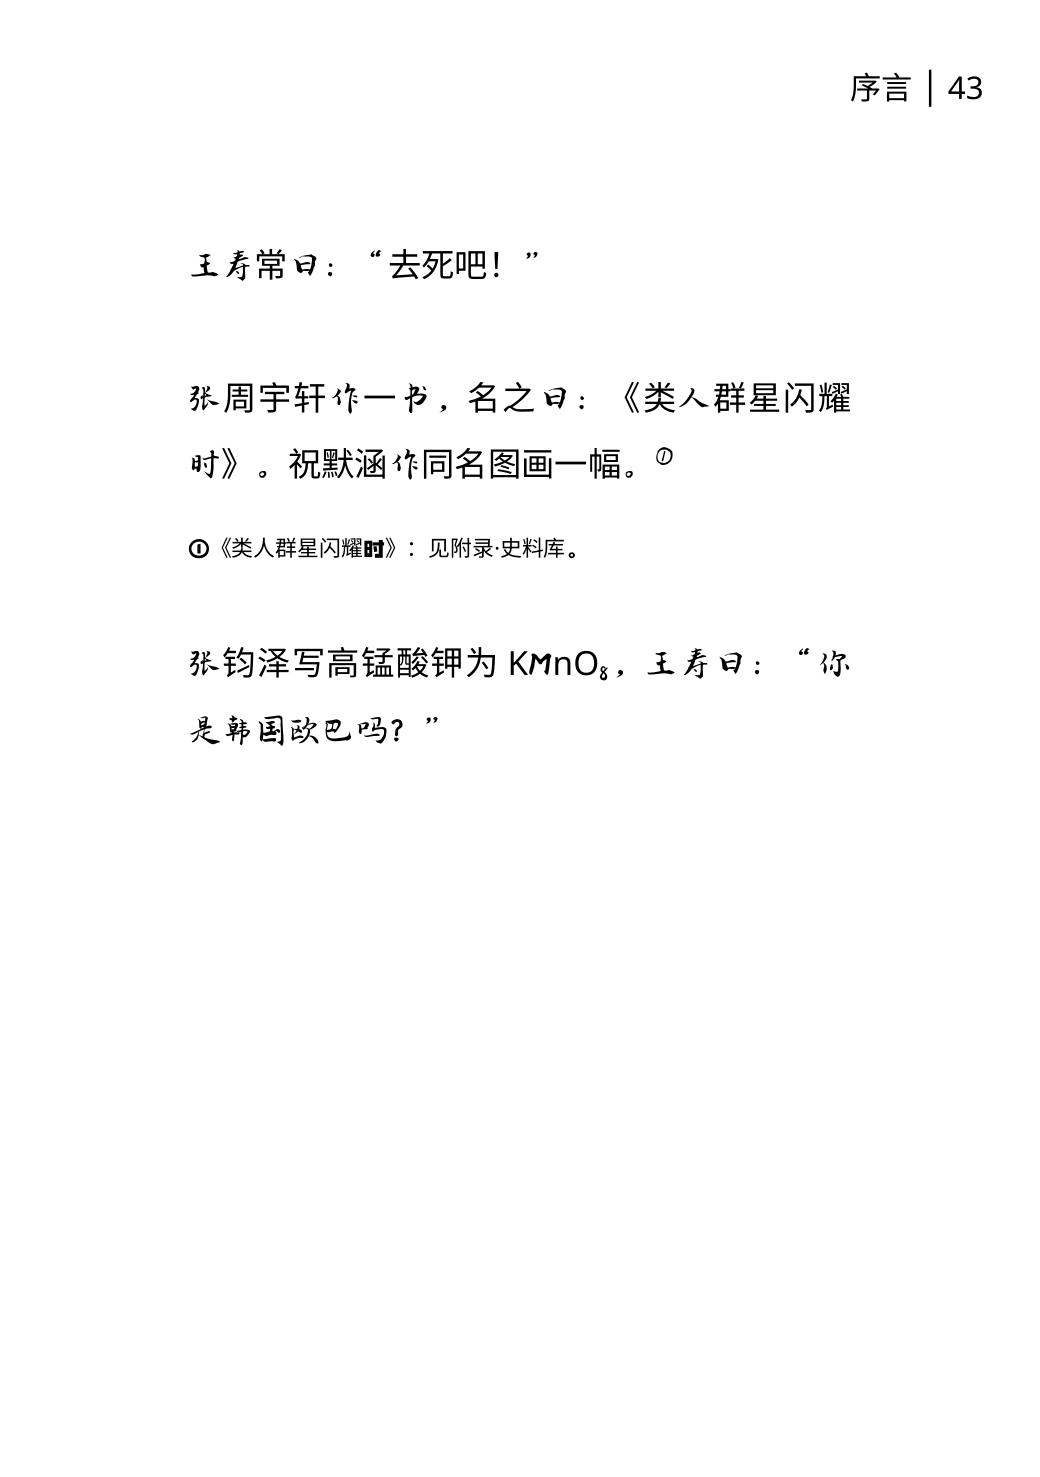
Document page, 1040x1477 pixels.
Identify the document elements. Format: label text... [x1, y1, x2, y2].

text ①《类人群星闪耀时》：见附录·史料库。 [188, 532, 852, 565]
text 王寿常曰：“去死吧！” [188, 233, 852, 299]
text 张钧泽写高锰酸钾为KMnO8，王寿曰：“你是韩国欧巴吗？” [188, 632, 852, 764]
text 张周宇轩作一书，名之曰：《类人群星闪耀时》。祝默涵作同名图画一幅。① [188, 366, 852, 499]
